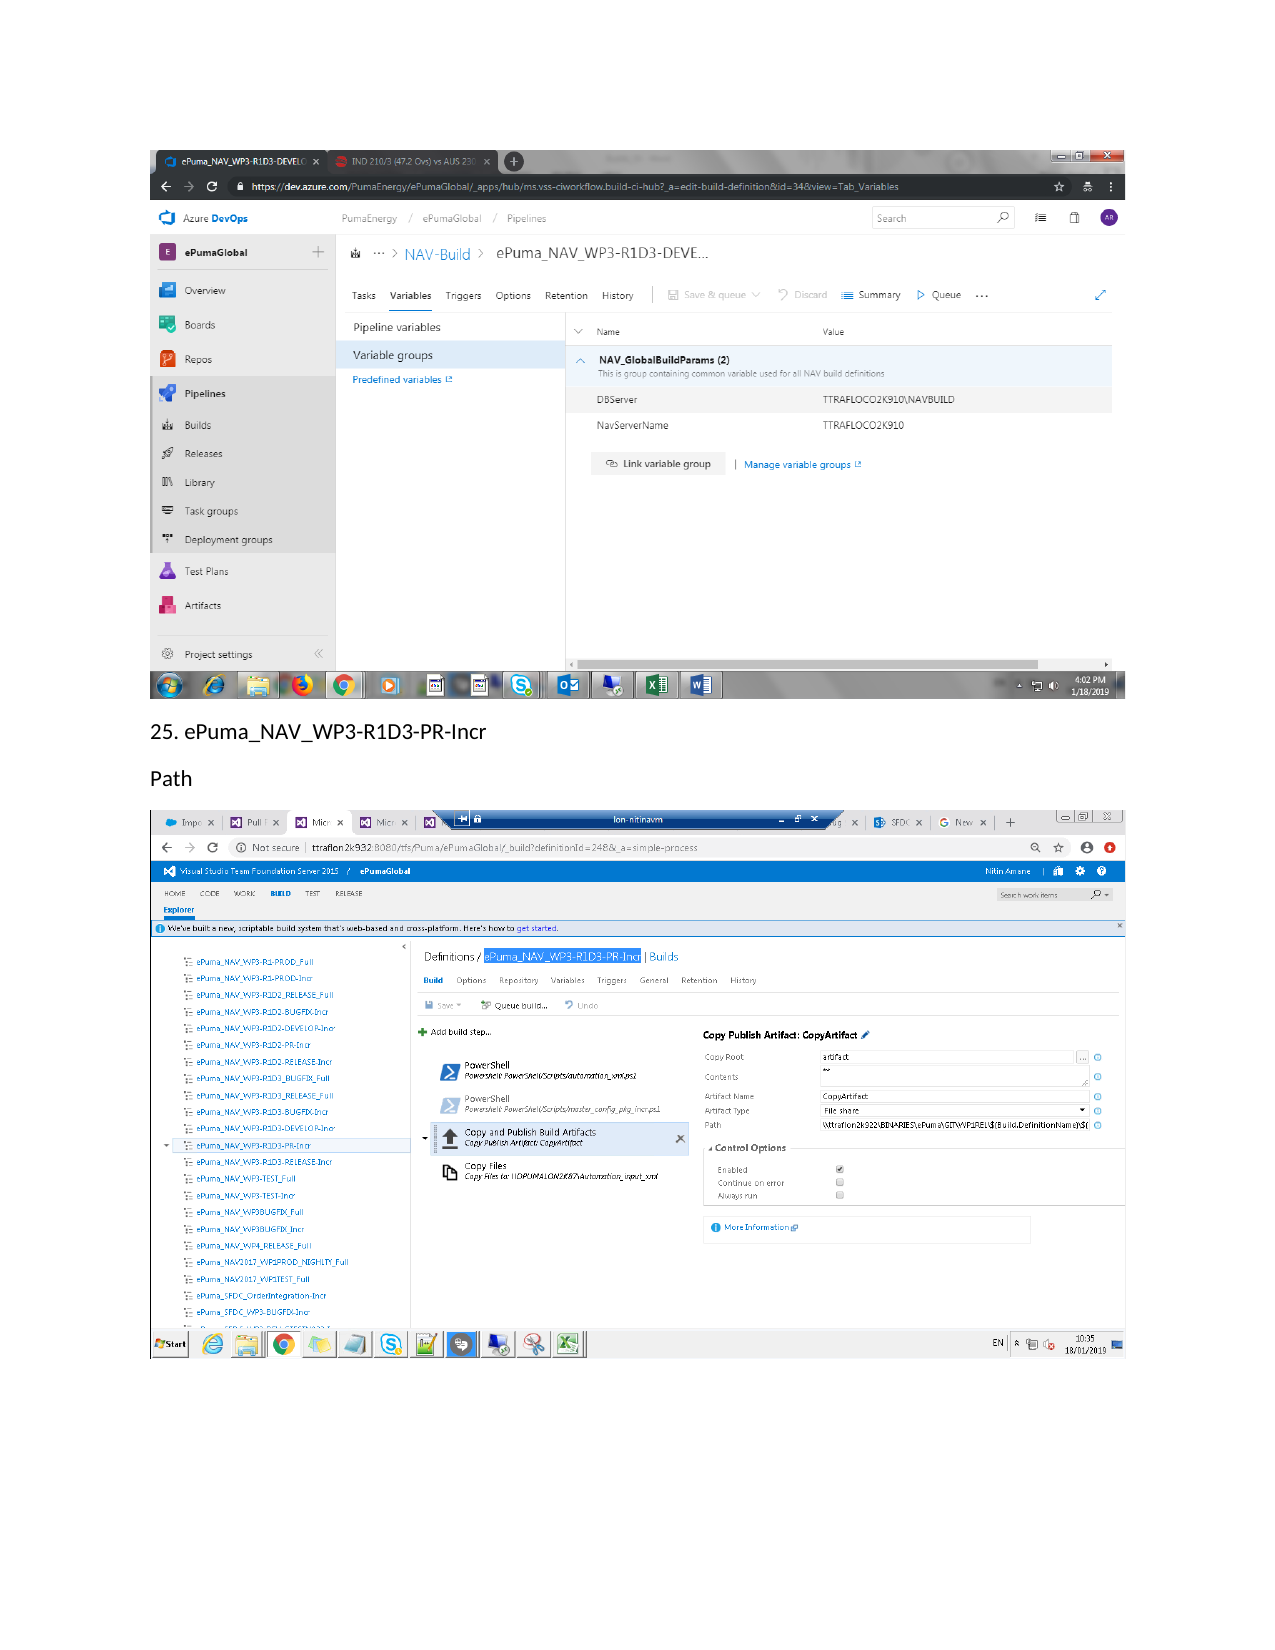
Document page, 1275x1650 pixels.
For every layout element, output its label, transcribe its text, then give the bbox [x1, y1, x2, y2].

picture [150, 810, 1125, 1359]
text 25. ePuma_NAV_WP3-R1D3-PR-Incr [150, 717, 1125, 745]
text Path [150, 764, 1125, 792]
picture [150, 150, 1125, 699]
